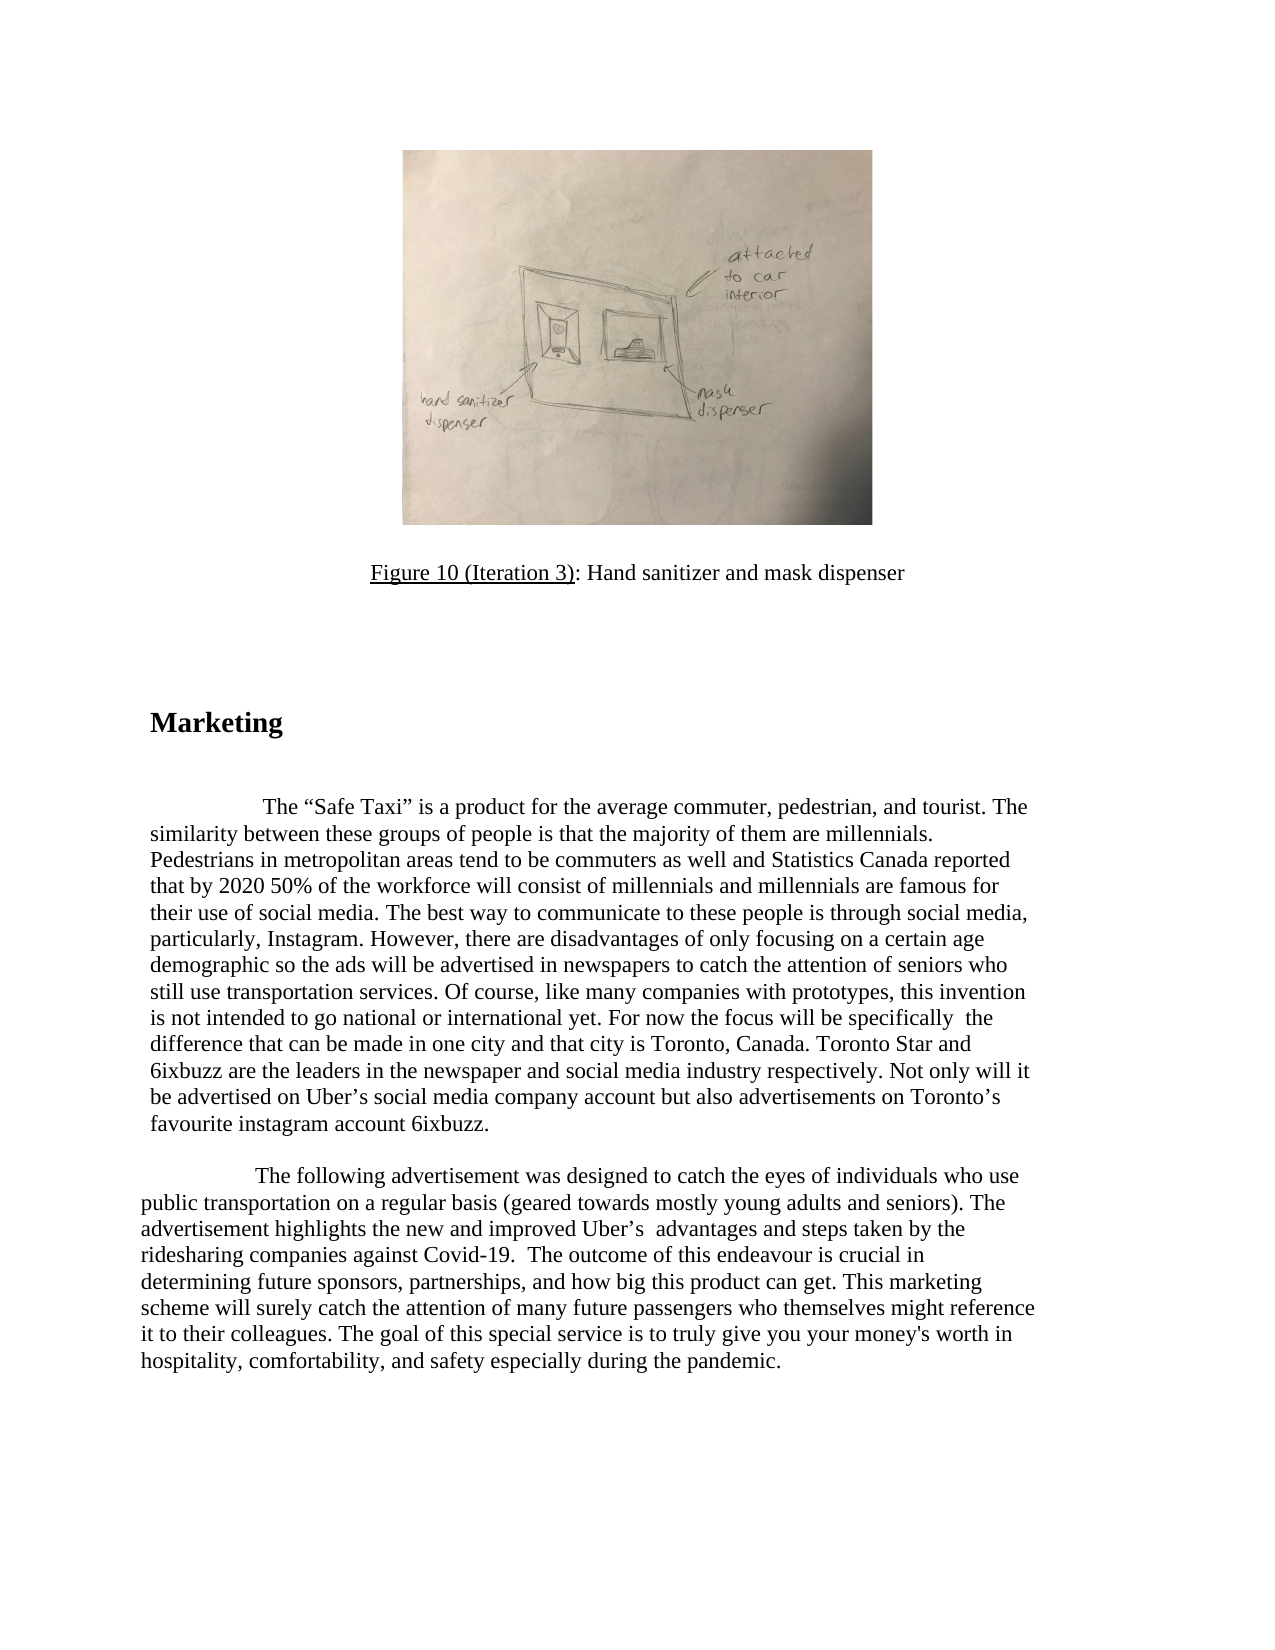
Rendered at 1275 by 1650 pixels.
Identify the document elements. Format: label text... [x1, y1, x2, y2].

picture [402, 150, 873, 525]
text similarity between these groups of people is that the majority of them are millennials. Pedestrians in metropolitan areas tend to be commuters as well and Statistics Canada reported that by 2020 50% of the workforce will consist of millennials and millennials are famous for their use of social media. ​​The best way to communicate to these people is through social media, particularly, Instagram. However, there are disadvantages of only focusing on a certain age demographic so the ads will be advertised in newspapers to catch the attention of seniors who still use transportation services. Of course, like many companies with prototypes, this invention is not intended to go national or international yet. For now the focus will be specifically the difference that can be made in one city and that city is Toronto, Canada. Toronto Star and 6ixbuzz are the leaders in the newspaper and social media industry respectively. Not only will it be advertised on Uber’s social media company account but also advertisements on Toronto’s favourite instagram account 6ixbuzz. [150, 820, 1037, 1136]
text The “Safe Taxi” is a product for the average commuter, pedestrian, and tourist. The [150, 738, 1037, 820]
text The following advertisement was designed to catch the eyes of individuals who use public transportation on a regular basis (geared towards mostly young adults and seniors). The advertisement highlights the new and improved Uber’s advantages and steps taken by the ridesharing companies against Covid-19. The outcome of this endeavour is crucial in determining future sponsors, partnerships, and how big this product can get. This marketing scheme will surely catch the attention of many future passengers who themselves might reference it to their colleagues. The goal of this special service is to truly give you your money's worth in hospitality, comfortability, and safety especially during the pandemic. [141, 1162, 1037, 1373]
text Figure 10 (Iteration 3): Hand sanitizer and mask dispenser [150, 559, 1125, 586]
text Marketing [150, 705, 1037, 738]
